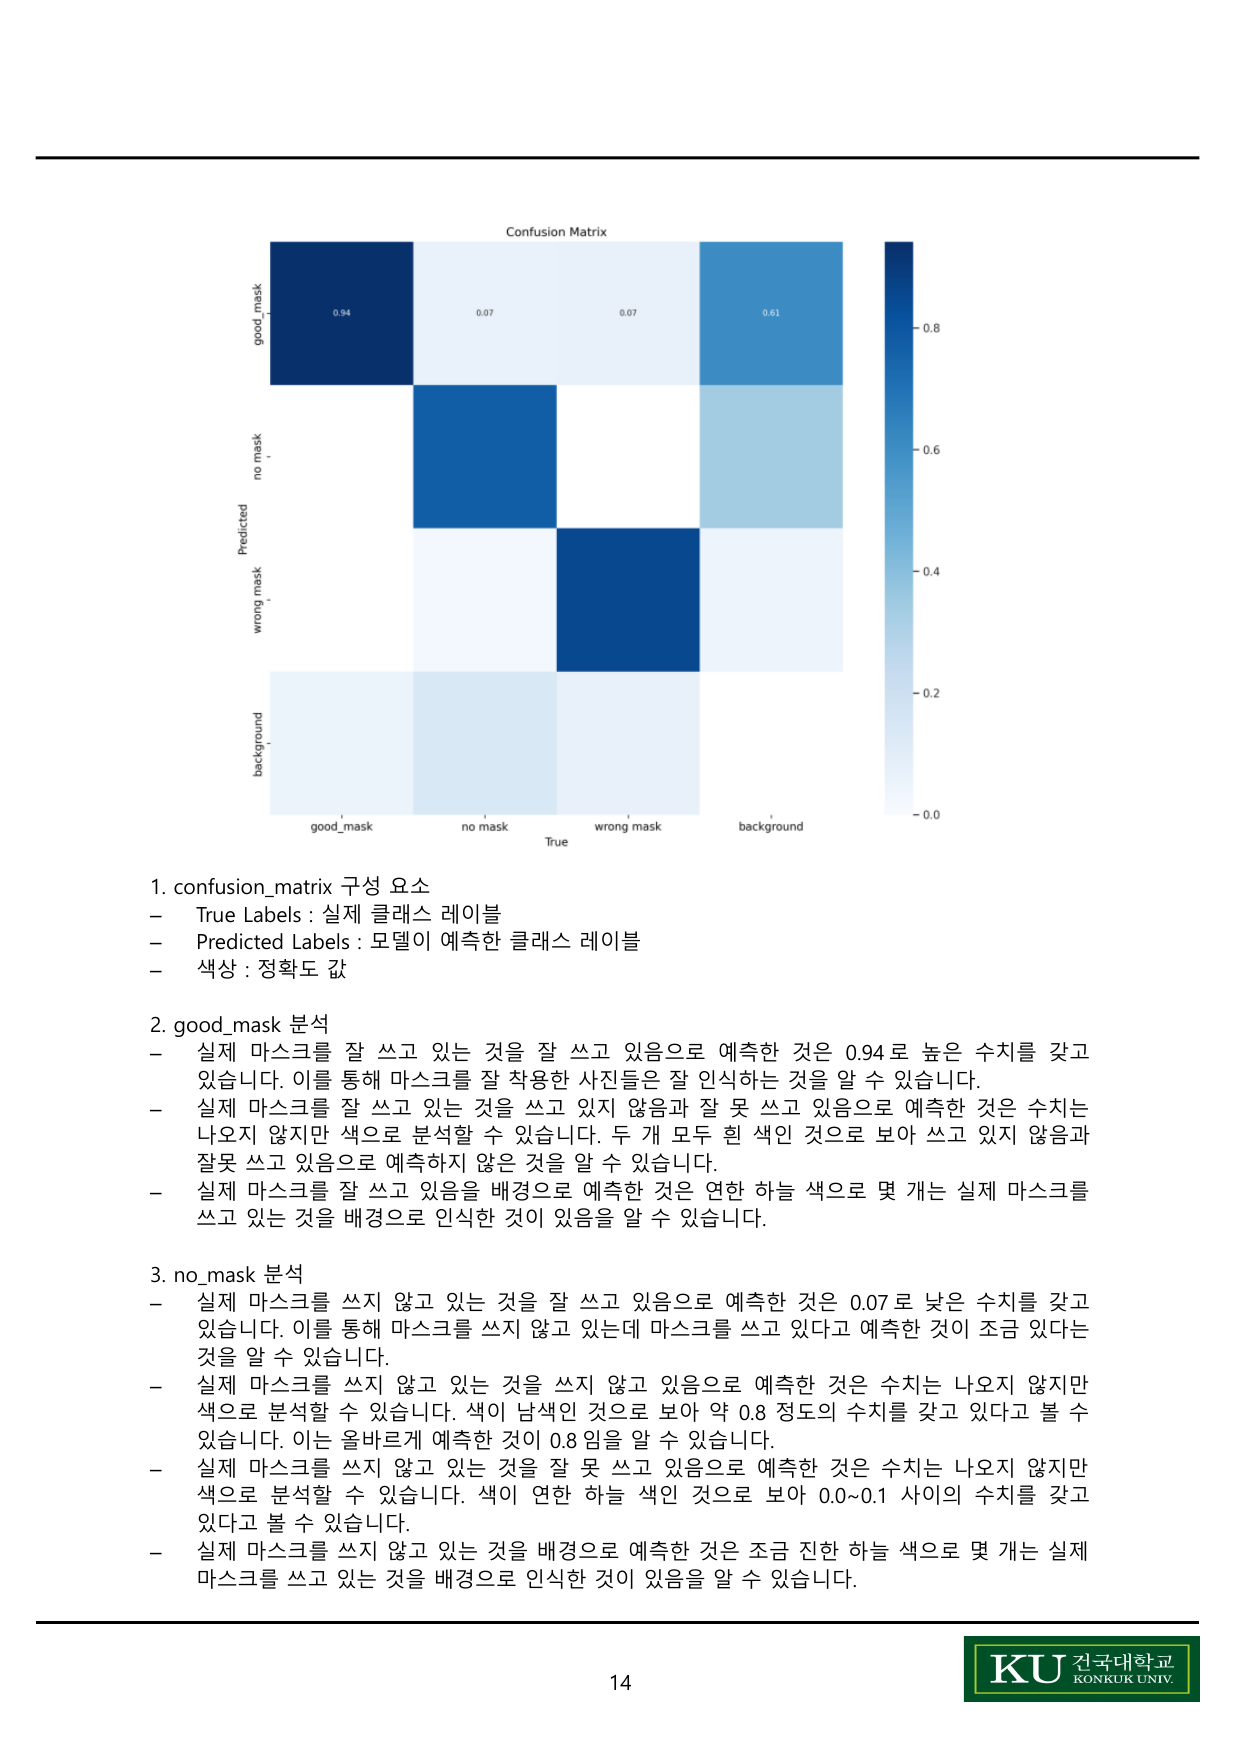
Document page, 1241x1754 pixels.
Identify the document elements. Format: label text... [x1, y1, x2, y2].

text 2. good_mask 분석 [150, 1010, 1090, 1038]
text 3. no_mask 분석 [150, 1259, 1090, 1287]
list 실제 마스크를 쓰지 않고 있는 것을 잘 못 쓰고 있음으로 예측한 것은 수치는 나오지 않지만 색으로 분석할 수 있습니다. 색이 연한 하늘 색인 것으로 보아 0.0~0.1 사이의 수치를 갖고 있다고 볼 수 있습니다. [150, 1453, 1090, 1537]
list 실제 마스크를 잘 쓰고 있음을 배경으로 예측한 것은 연한 하늘 색으로 몇 개는 실제 마스크를 쓰고 있는 것을 배경으로 인식한 것이 있음을 알 수 있습니다. [150, 1176, 1090, 1232]
picture [150, 205, 1033, 872]
text 1. confusion_matrix 구성 요소 [150, 872, 1090, 899]
list 실제 마스크를 쓰지 않고 있는 것을 쓰지 않고 있음으로 예측한 것은 수치는 나오지 않지만 색으로 분석할 수 있습니다. 색이 남색인 것으로 보아 약 0.8 정도의 수치를 갖고 있다고 볼 수 있습니다. 이는 올바르게 예측한 것이 0.8임을 알 수 있습니다. [150, 1370, 1090, 1453]
list 실제 마스크를 쓰지 않고 있는 것을 잘 쓰고 있음으로 예측한 것은 0.07로 낮은 수치를 갖고 있습니다. 이를 통해 마스크를 쓰지 않고 있는데 마스크를 쓰고 있다고 예측한 것이 조금 있다는 것을 알 수 있습니다. [150, 1287, 1090, 1370]
list True Labels : 실제 클래스 레이블 [150, 899, 1090, 927]
list Predicted Labels : 모델이 예측한 클래스 레이블 [150, 927, 1090, 955]
list 색상 : 정확도 값 [150, 955, 1090, 982]
list 실제 마스크를 쓰지 않고 있는 것을 배경으로 예측한 것은 조금 진한 하늘 색으로 몇 개는 실제 마스크를 쓰고 있는 것을 배경으로 인식한 것이 있음을 알 수 있습니다. [150, 1537, 1090, 1592]
list 실제 마스크를 잘 쓰고 있는 것을 쓰고 있지 않음과 잘 못 쓰고 있음으로 예측한 것은 수치는 나오지 않지만 색으로 분석할 수 있습니다. 두 개 모두 흰 색인 것으로 보아 쓰고 있지 않음과 잘못 쓰고 있음으로 예측하지 않은 것을 알 수 있습니다. [150, 1093, 1090, 1176]
picture [963, 1636, 1200, 1702]
list 실제 마스크를 잘 쓰고 있는 것을 잘 쓰고 있음으로 예측한 것은 0.94로 높은 수치를 갖고 있습니다. 이를 통해 마스크를 잘 착용한 사진들은 잘 인식하는 것을 알 수 있습니다. [150, 1038, 1090, 1093]
